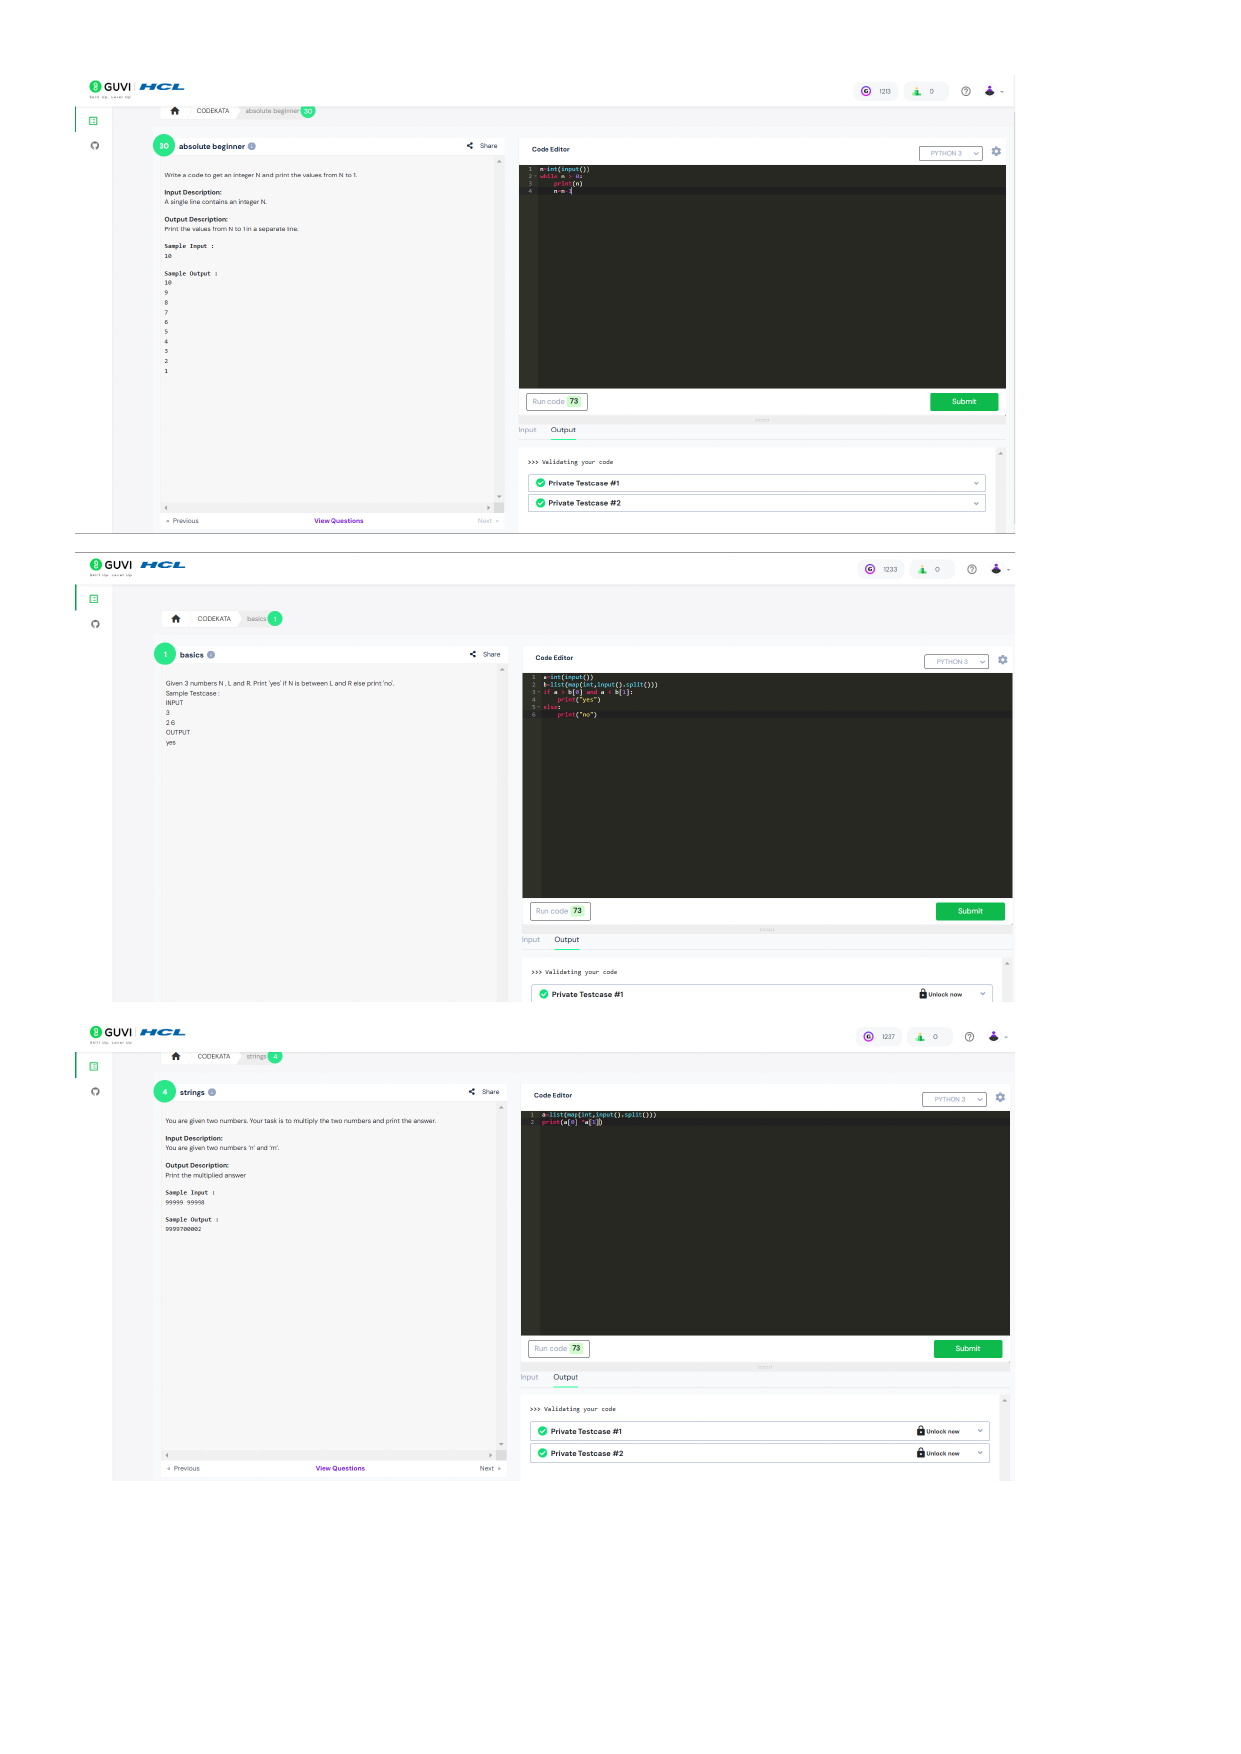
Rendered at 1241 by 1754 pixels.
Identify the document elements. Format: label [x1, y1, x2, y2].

picture [75, 552, 1016, 1002]
picture [75, 1020, 1016, 1481]
picture [75, 75, 1016, 534]
